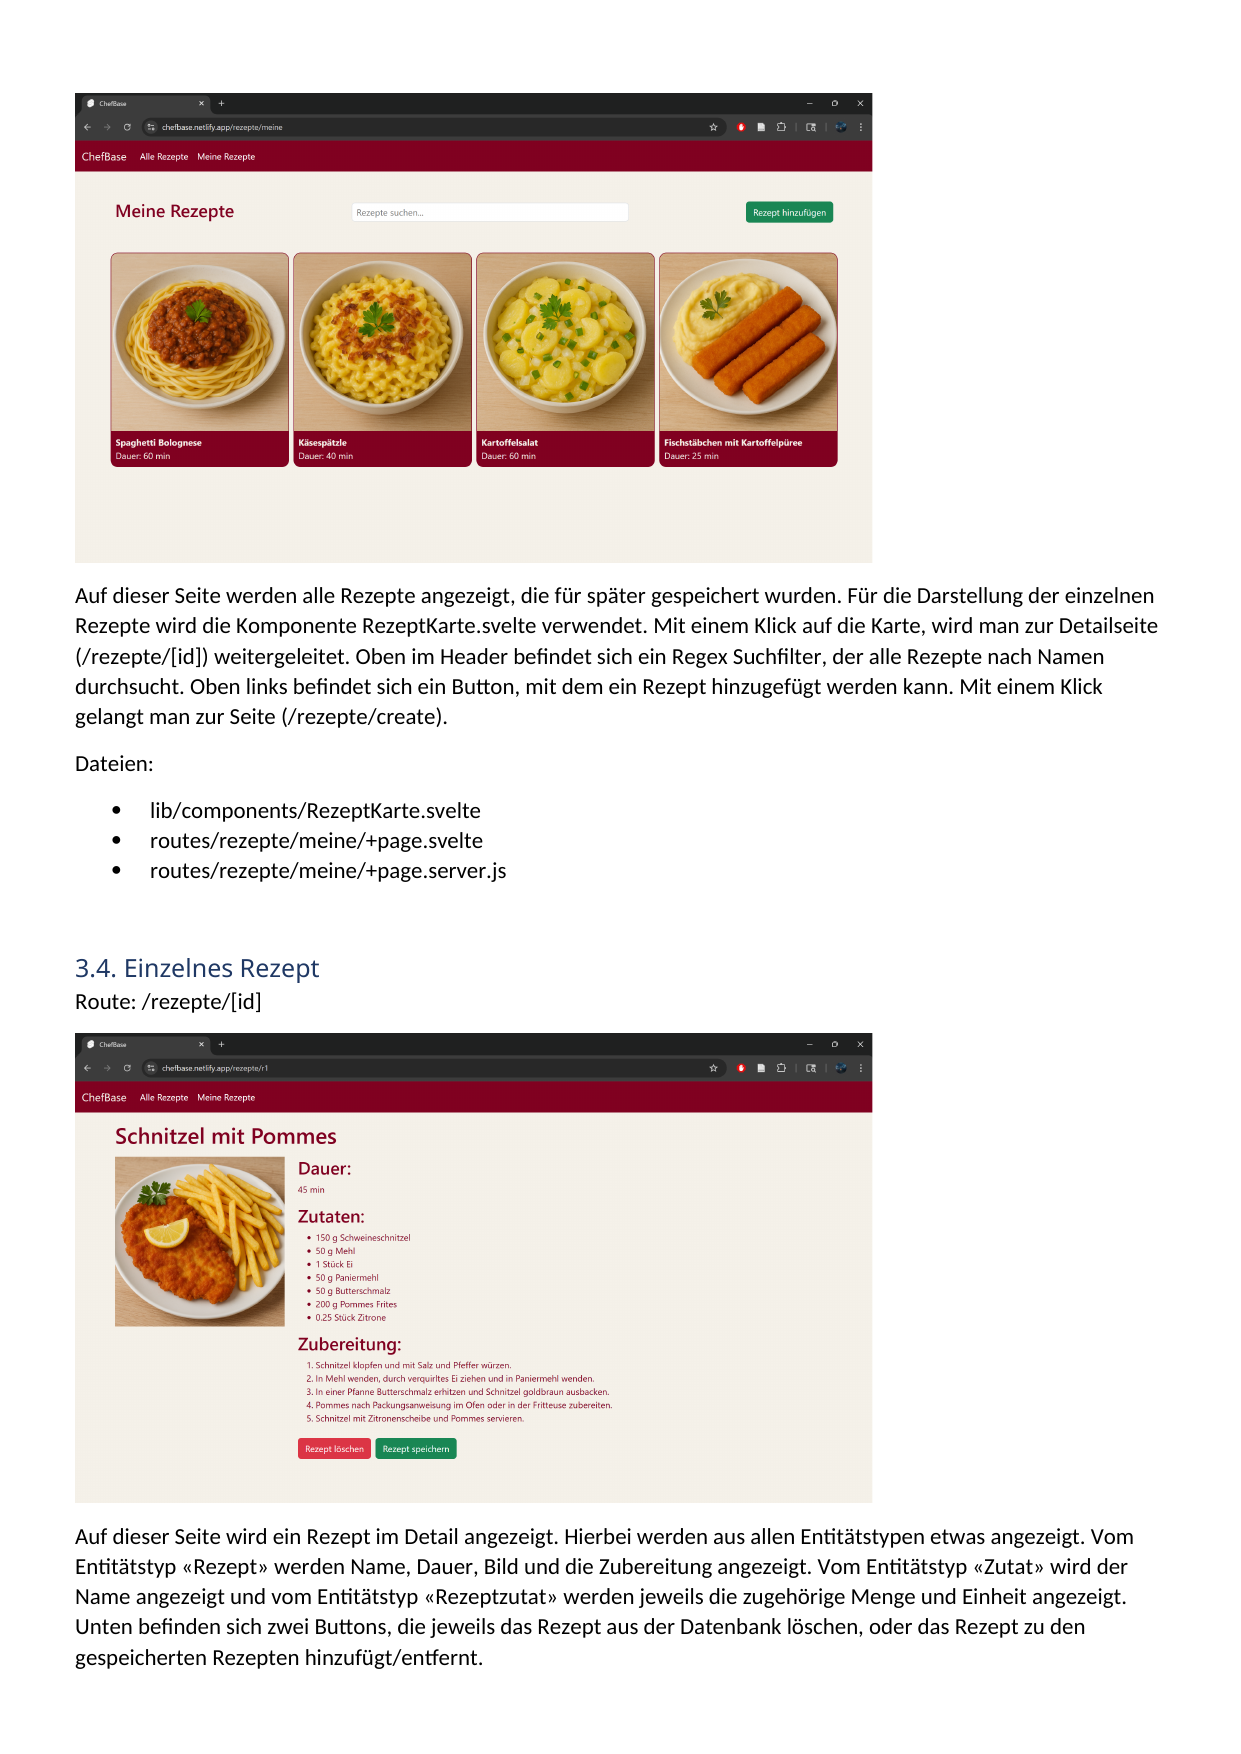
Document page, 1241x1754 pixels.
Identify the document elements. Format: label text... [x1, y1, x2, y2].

picture [75, 1033, 873, 1503]
list lib/components/RezeptKarte.svelte [112, 796, 1165, 824]
text Route: /rezepte/[id] [75, 987, 1165, 1015]
list routes/rezepte/meine/+page.server.js [112, 856, 1165, 884]
list routes/rezepte/meine/+page.svelte [112, 826, 1165, 854]
subtitle Einzelnes Rezept [75, 950, 1165, 984]
text Auf dieser Seite wird ein Rezept im Detail angezeigt. Hierbei werden aus allen Entitätstypen etwas angezeigt. Vom Entitätstyp «Rezept» werden Name, Dauer, Bild und die Zubereitung angezeigt. Vom Entitätstyp «Zutat» wird der Name angezeigt und vom Entitätstyp «Rezeptzutat» werden jeweils die zugehörige Menge und Einheit angezeigt. Unten befinden sich zwei Buttons, die jeweils das Rezept aus der Datenbank löschen, oder das Rezept zu den gespeicherten Rezepten hinzufügt/entfernt. [75, 1522, 1165, 1671]
picture [75, 93, 873, 563]
text Auf dieser Seite werden alle Rezepte angezeigt, die für später gespeichert wurden. Für die Darstellung der einzelnen Rezepte wird die Komponente RezeptKarte.svelte verwendet. Mit einem Klick auf die Karte, wird man zur Detailseite (/rezepte/[id]) weitergeleitet. Oben im Header befindet sich ein Regex Suchfilter, der alle Rezepte nach Namen durchsucht. Oben links befindet sich ein Button, mit dem ein Rezept hinzugefügt werden kann. Mit einem Klick gelangt man zur Seite (/rezepte/create). [75, 581, 1165, 730]
text Dateien: [75, 749, 1165, 777]
